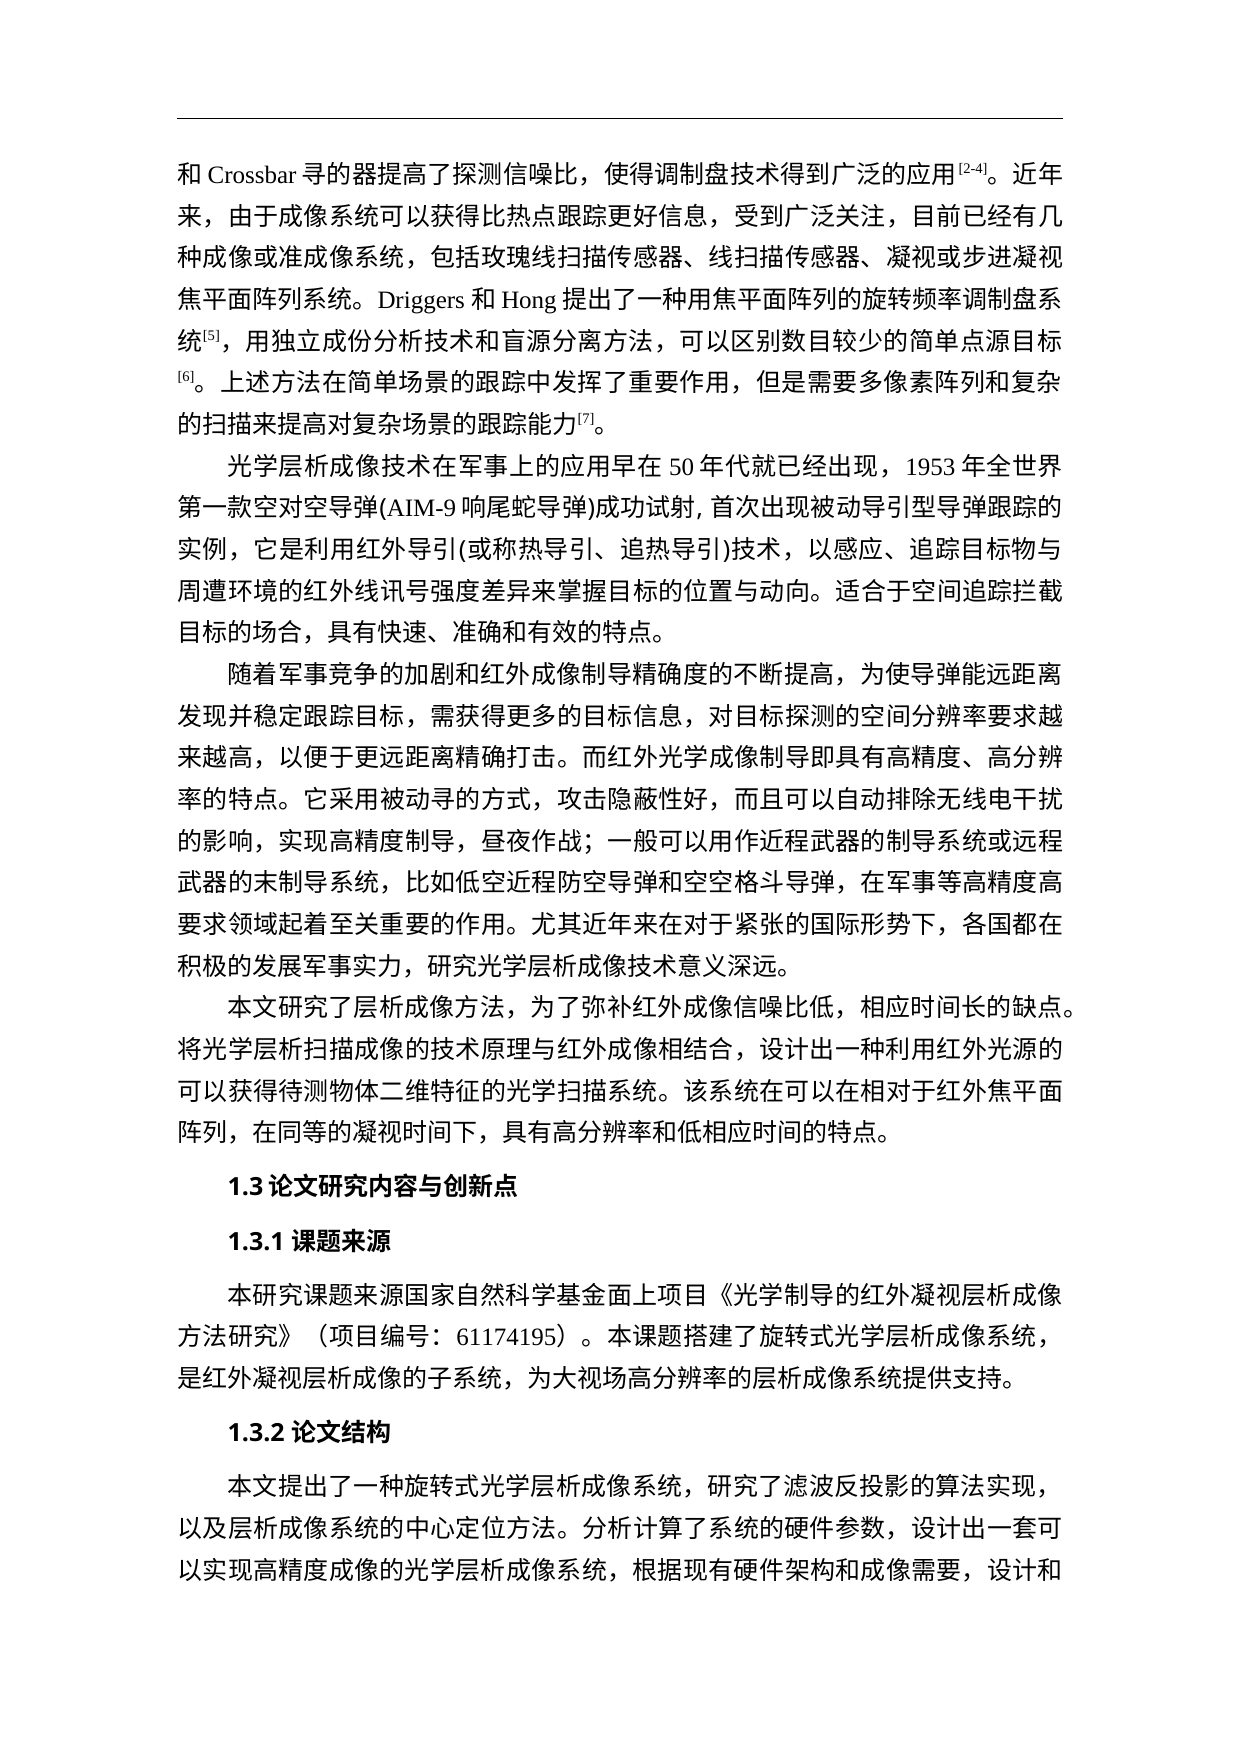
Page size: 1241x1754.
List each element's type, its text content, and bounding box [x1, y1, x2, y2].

subtitle 1.3论文研究内容与创新点 [177, 1162, 1063, 1204]
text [177, 150, 1063, 442]
subtitle 1.3.1 课题来源 [177, 1217, 1063, 1258]
text 随着军事竞争的加剧和红外成像制导精确度的不断提高，为使导弹能远距离发现并稳定跟踪目标，需获得更多的目标信息，对目标探测的空间分辨率要求越来越高，以便于更远距离精确打击。而红外光学成像制导即具有高精度、高分辨率的特点。它采用被动寻的方式，攻击隐蔽性好，而且可以自动排除无线电干扰的影响，实现高精度制导，昼夜作战；一般可以用作近程武器的制导系统或远程武器的末制导系统，比如低空近程防空导弹和空空格斗导弹，在军事等高精度高要求领域起着至关重要的作用。尤其近年来在对于紧张的国际形势下，各国都在积极的发展军事实力，研究光学层析成像技术意义深远。 [177, 650, 1063, 983]
text 光学层析成像技术在军事上的应用早在50年代就已经出现，1953年全世界第一款空对空导弹(AIM-9响尾蛇导弹)成功试射, 首次出现被动导引型导弹跟踪的实例，它是利用红外导引(或称热导引、追热导引)技术，以感应、追踪目标物与周遭环境的红外线讯号强度差异来掌握目标的位置与动向。适合于空间追踪拦截目标的场合，具有快速、准确和有效的特点。 [177, 442, 1063, 650]
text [177, 1462, 1063, 1587]
text 本文研究了层析成像方法，为了弥补红外成像信噪比低，相应时间长的缺点。将光学层析扫描成像的技术原理与红外成像相结合，设计出一种利用红外光源的可以获得待测物体二维特征的光学扫描系统。该系统在可以在相对于红外焦平面阵列，在同等的凝视时间下，具有高分辨率和低相应时间的特点。 [177, 983, 1063, 1150]
text 本研究课题来源国家自然科学基金面上项目《光学制导的红外凝视层析成像方法研究》（项目编号：61174195）。本课题搭建了旋转式光学层析成像系统，是红外凝视层析成像的子系统，为大视场高分辨率的层析成像系统提供支持。 [177, 1271, 1063, 1396]
subtitle 1.3.2 论文结构 [177, 1408, 1063, 1450]
